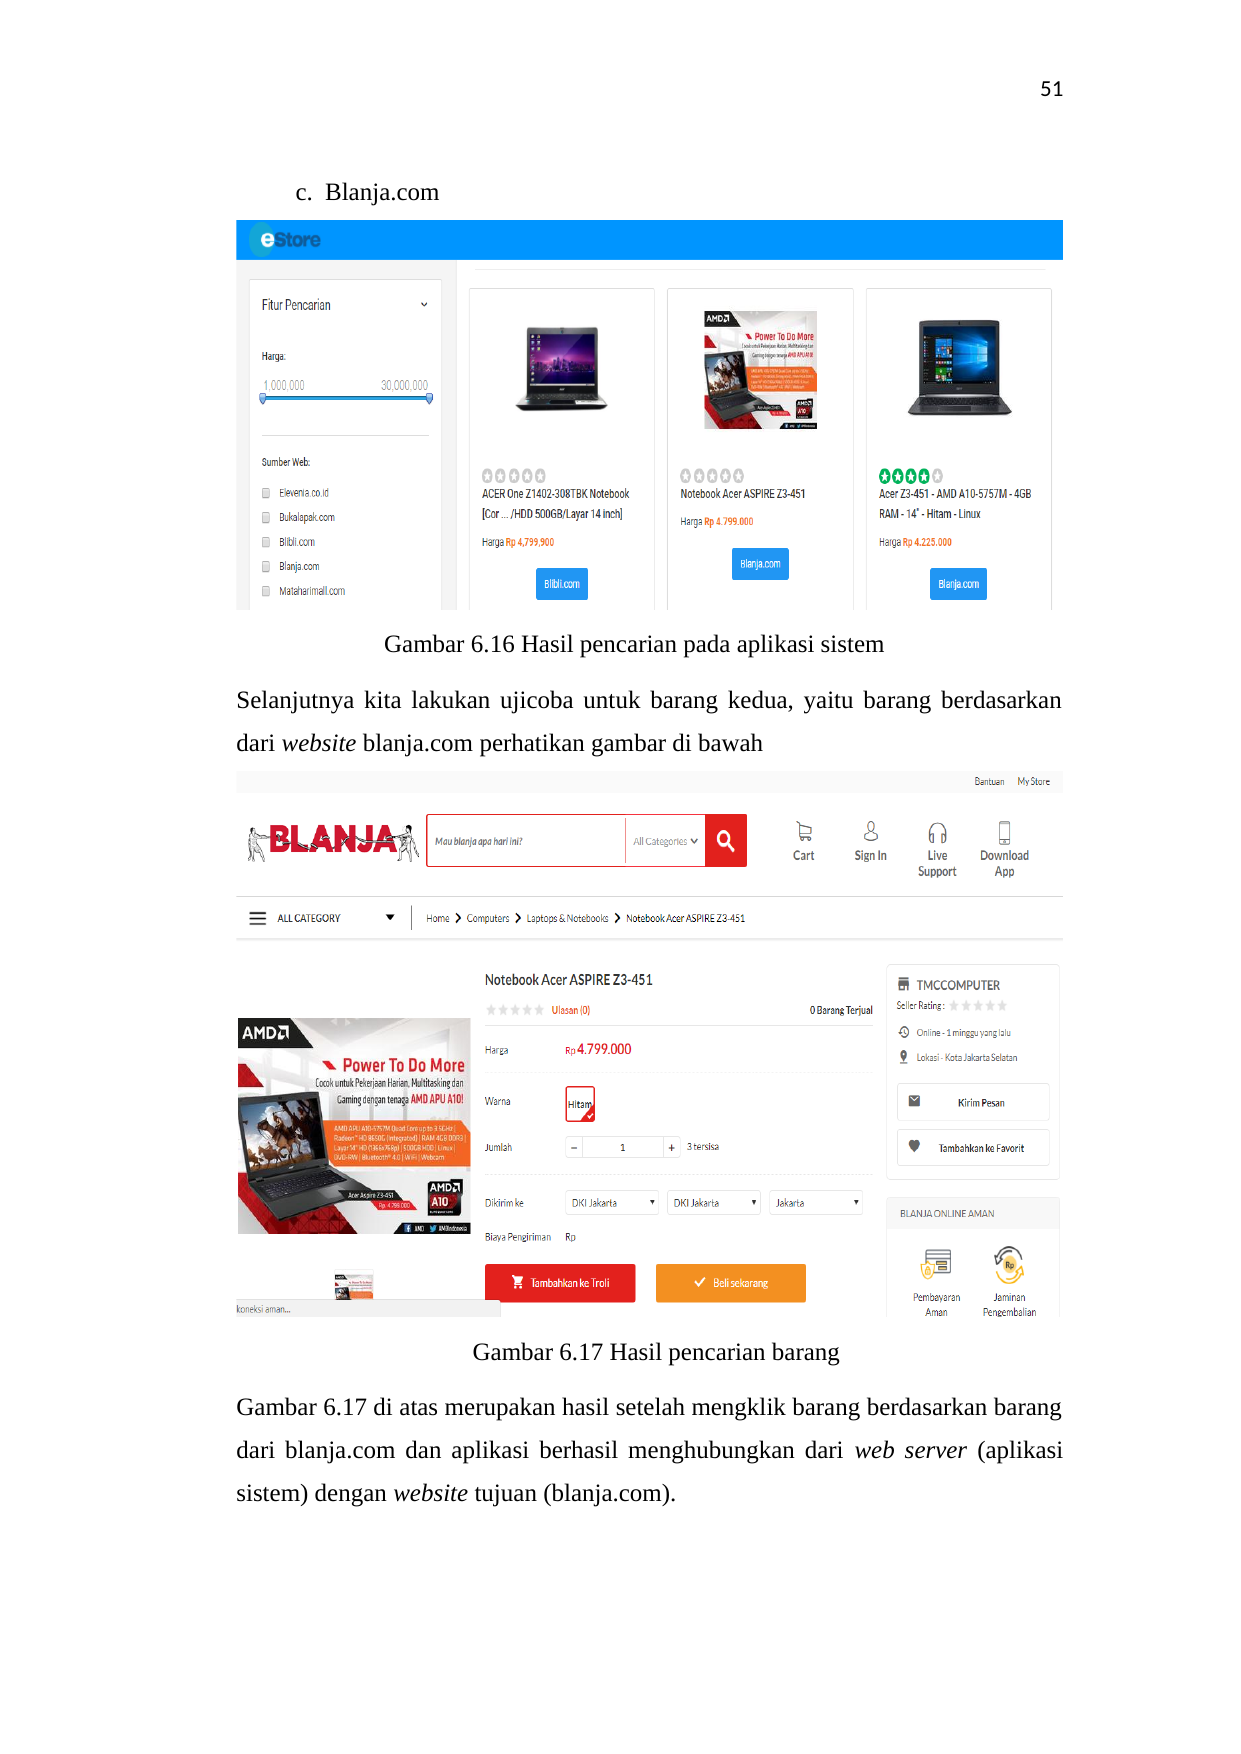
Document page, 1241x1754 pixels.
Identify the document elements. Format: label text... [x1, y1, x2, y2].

text Selanjutnya kita lakukan ujicoba untuk barang kedua, yaitu barang berdasarkan dari website blanja.com perhatikan gambar di bawah [236, 685, 1063, 757]
list Blanja.com [295, 177, 1063, 206]
picture [236, 771, 1063, 1317]
subtitle Gambar 6.16 Hasil pencarian pada aplikasi sistem [384, 629, 1063, 658]
text Gambar 6.17 di atas merupakan hasil setelah mengklik barang berdasarkan barang dari blanja.com dan aplikasi berhasil menghubungkan dari web server (aplikasi sistem) dengan website tujuan (blanja.com). [236, 1392, 1063, 1507]
subtitle Gambar 6.17 Hasil pencarian barang [472, 1337, 1063, 1366]
picture [236, 220, 1063, 610]
